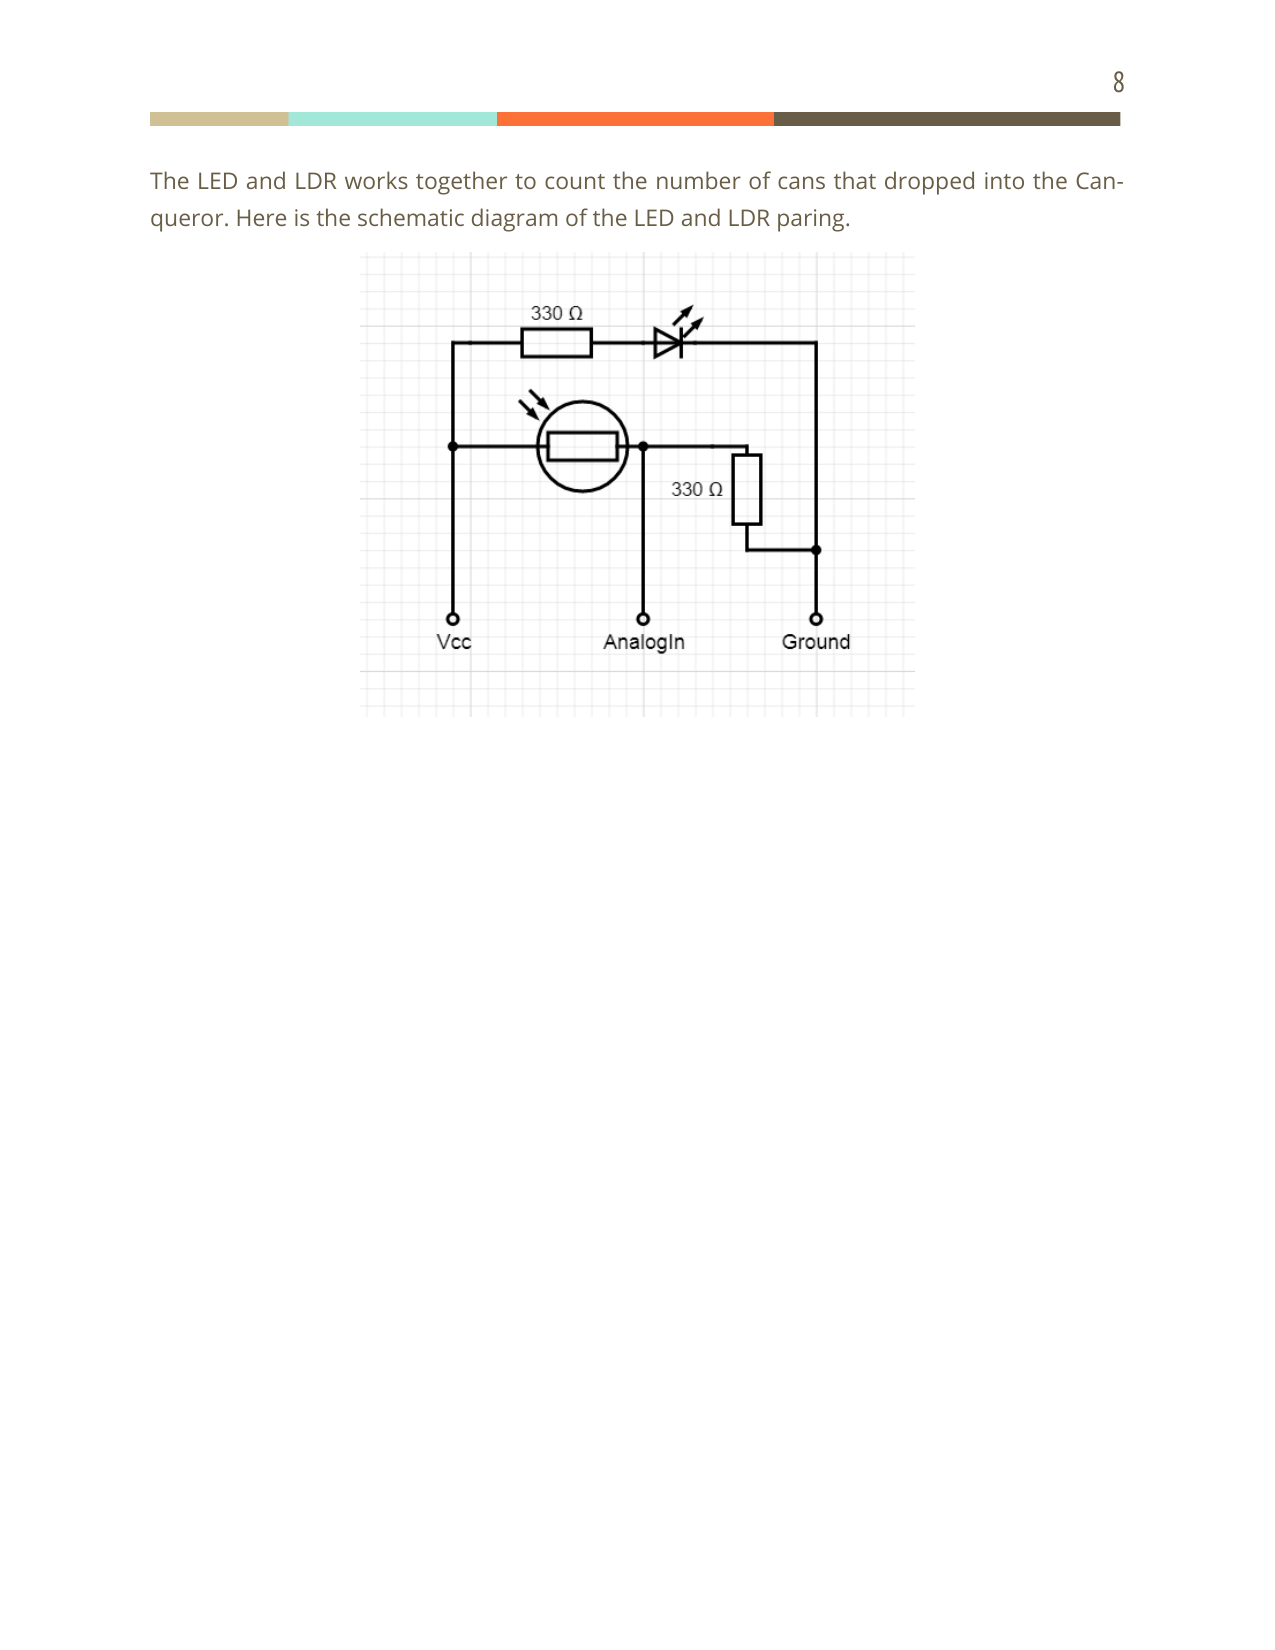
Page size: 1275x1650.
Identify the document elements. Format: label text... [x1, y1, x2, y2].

picture [150, 112, 1121, 126]
picture [359, 252, 916, 717]
text The LED and LDR works together to count the number of cans that dropped into the Can-queror. Here is the schematic diagram of the LED and LDR paring. [150, 165, 1125, 233]
